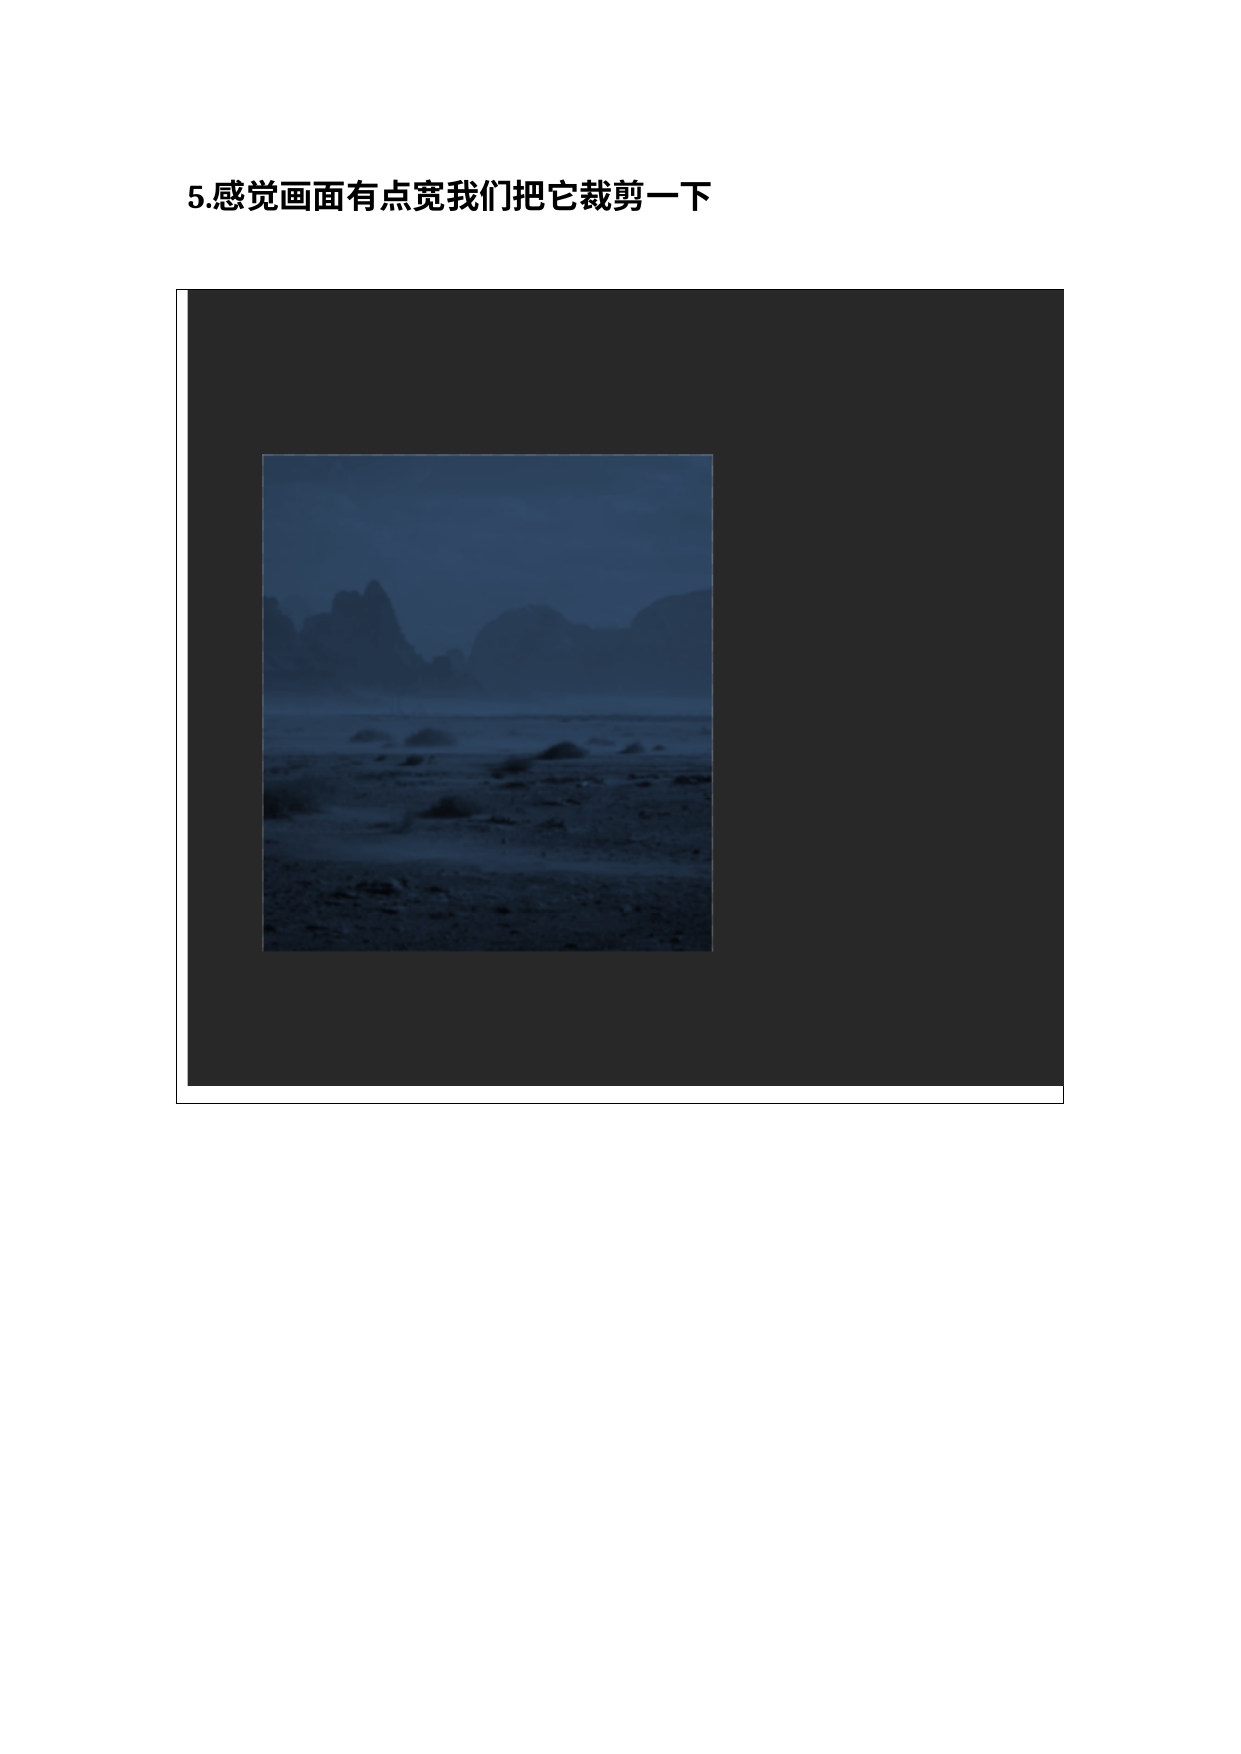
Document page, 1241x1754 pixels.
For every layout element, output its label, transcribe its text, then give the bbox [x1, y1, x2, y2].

picture [187, 290, 1064, 1086]
table_header [177, 290, 1063, 1103]
subtitle 5.感觉画面有点宽我们把它裁剪一下 [187, 162, 1053, 227]
